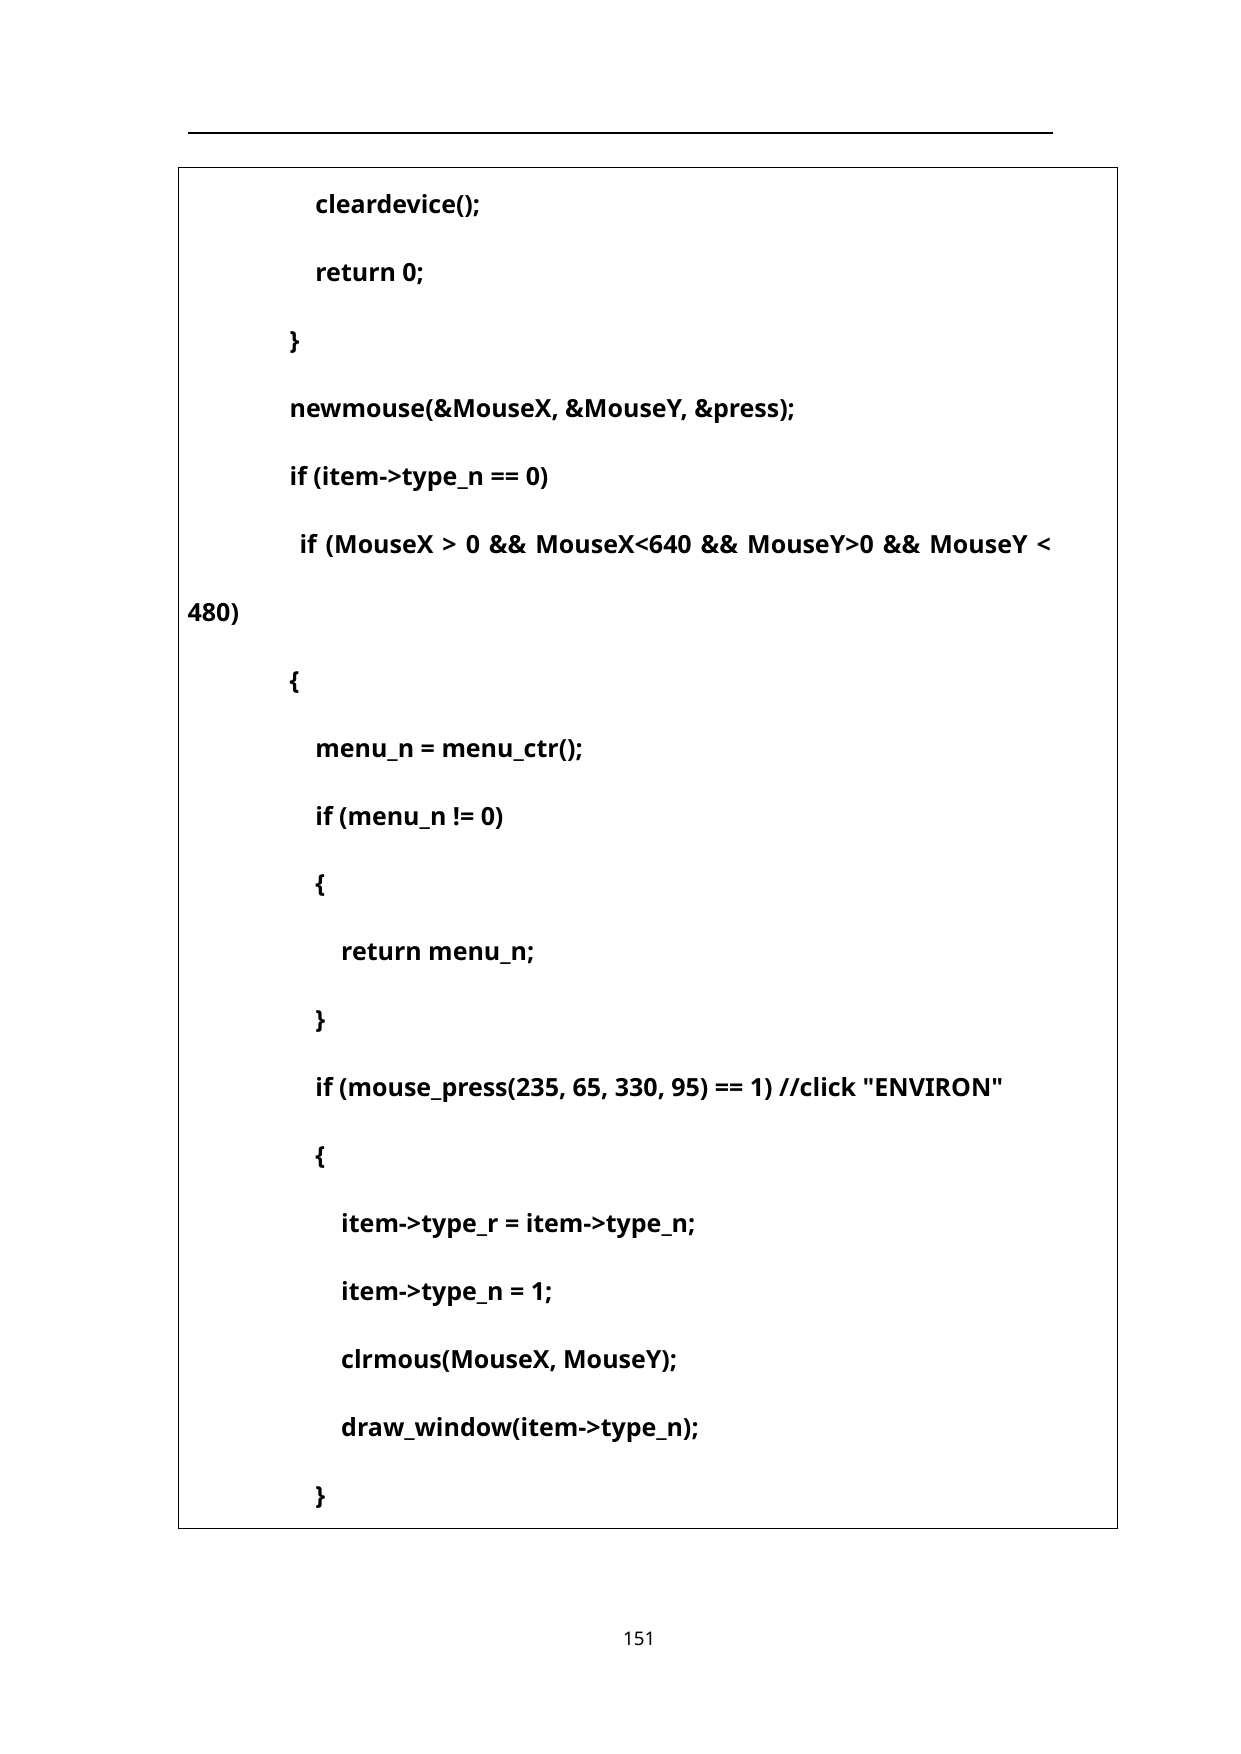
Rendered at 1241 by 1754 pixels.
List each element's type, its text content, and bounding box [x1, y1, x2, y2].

text if (mouse_press(235, 65, 330, 95) == 1) //click "ENVIRON" [187, 1053, 1053, 1121]
text { [187, 1121, 1053, 1189]
text item->type_n = 1; [187, 1257, 1053, 1325]
text } [187, 985, 1053, 1053]
text newmouse(&MouseX, &MouseY, &press); [187, 374, 1053, 442]
text if (MouseX > 0 && MouseX<640 && MouseY>0 && MouseY < 480) [187, 510, 1053, 646]
text return menu_n; [187, 917, 1053, 985]
text } [179, 1457, 1117, 1528]
text { [187, 646, 1053, 713]
text if (item->type_n == 0) [187, 442, 1053, 510]
text if (menu_n != 0) [187, 781, 1053, 849]
text } [187, 306, 1053, 374]
text menu_n = menu_ctr(); [187, 713, 1053, 781]
text clrmous(MouseX, MouseY); [187, 1325, 1053, 1393]
text { [187, 849, 1053, 917]
text item->type_r = item->type_n; [187, 1189, 1053, 1257]
text return 0; [187, 238, 1053, 306]
text draw_window(item->type_n); [187, 1393, 1053, 1457]
text cleardevice(); [179, 168, 1117, 238]
